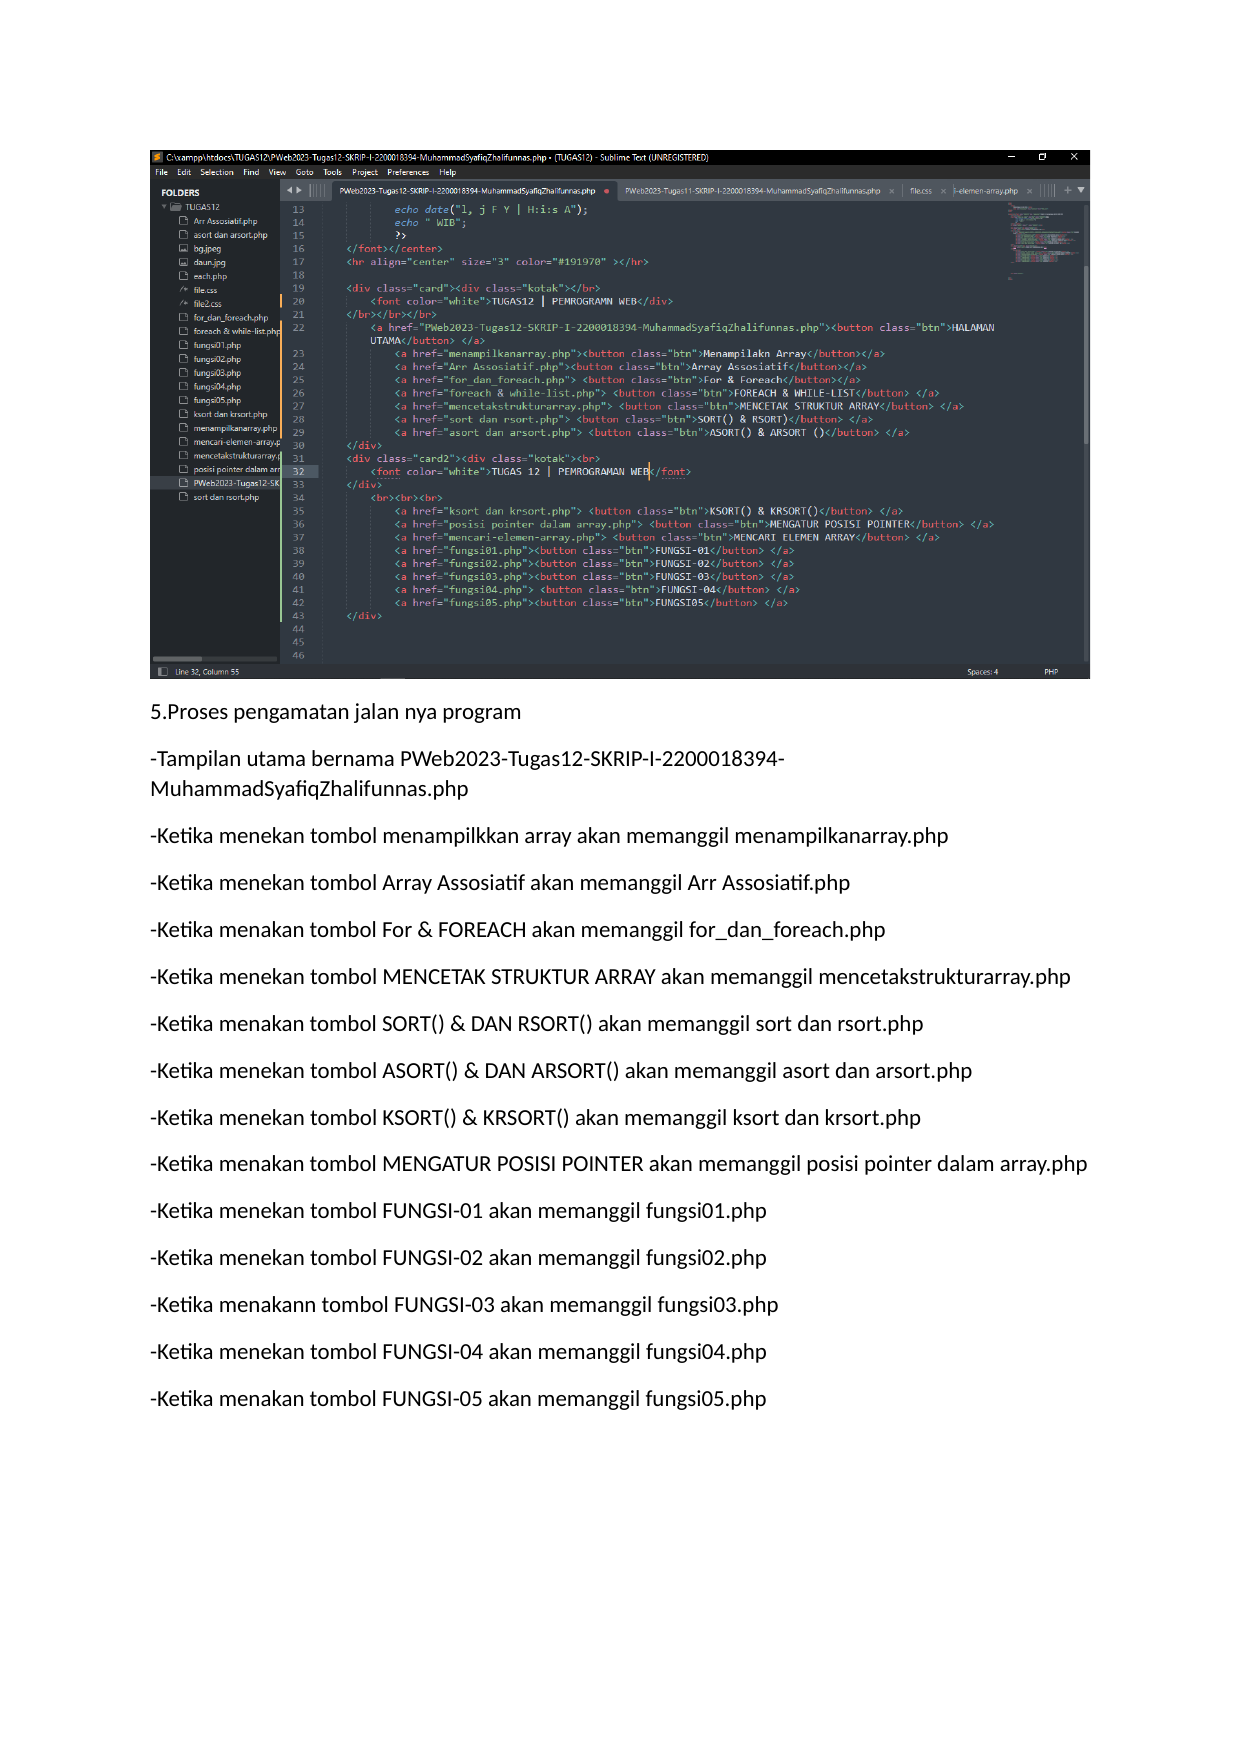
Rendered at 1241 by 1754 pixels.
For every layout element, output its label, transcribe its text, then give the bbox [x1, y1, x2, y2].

text -Ketika menekan tombol KSORT() & KRSORT() akan memanggil ksort dan krsort.php [150, 1103, 1090, 1131]
text -Ketika menekan tombol menampilkkan array akan memanggil menampilkanarray.php [150, 821, 1090, 849]
text -Ketika menakan tombol MENGATUR POSISI POINTER akan memanggil posisi pointer dalam array.php [150, 1149, 1090, 1178]
picture [150, 150, 1091, 679]
text 5.Proses pengamatan jalan nya program [150, 697, 1090, 726]
text -Ketika menekan tombol Array Assosiatif akan memanggil Arr Assosiatif.php [150, 868, 1090, 896]
text -Ketika menakan tombol For & FOREACH akan memanggil for_dan_foreach.php [150, 915, 1090, 943]
text -Ketika menekan tombol FUNGSI-02 akan memanggil fungsi02.php [150, 1243, 1090, 1271]
text -Ketika menekan tombol ASORT() & DAN ARSORT() akan memanggil asort dan arsort.php [150, 1056, 1090, 1084]
text -Ketika menakan tombol FUNGSI-05 akan memanggil fungsi05.php [150, 1384, 1090, 1412]
text -Tampilan utama bernama PWeb2023-Tugas12-SKRIP-I-2200018394-MuhammadSyafiqZhalifunnas.php [150, 744, 1090, 803]
text -Ketika menekan tombol FUNGSI-01 akan memanggil fungsi01.php [150, 1196, 1090, 1224]
text -Ketika menekan tombol FUNGSI-04 akan memanggil fungsi04.php [150, 1337, 1090, 1365]
text -Ketika menakan tombol SORT() & DAN RSORT() akan memanggil sort dan rsort.php [150, 1009, 1090, 1037]
text -Ketika menekan tombol MENCETAK STRUKTUR ARRAY akan memanggil mencetakstrukturarray.php [150, 962, 1090, 990]
text -Ketika menakann tombol FUNGSI-03 akan memanggil fungsi03.php [150, 1290, 1090, 1318]
